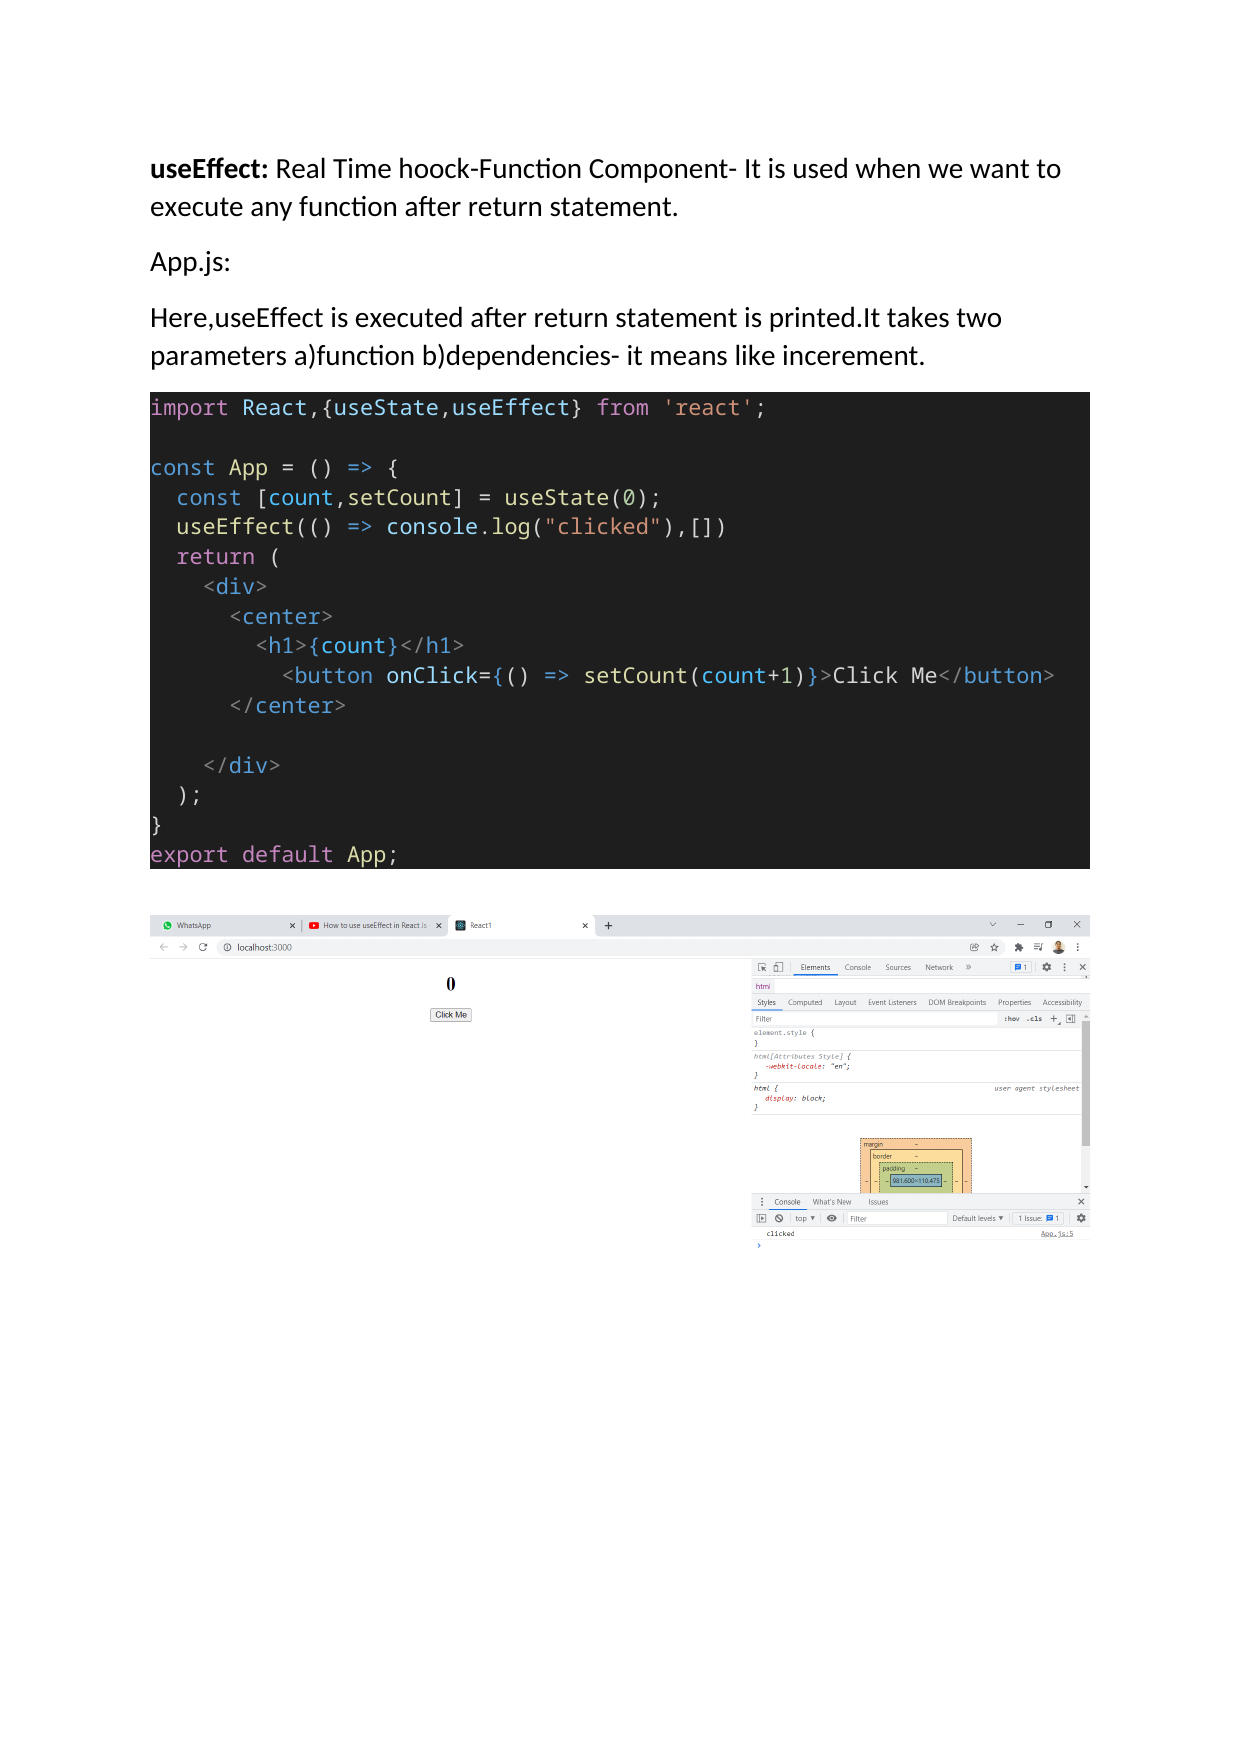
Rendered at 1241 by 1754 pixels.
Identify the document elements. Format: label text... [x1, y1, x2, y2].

picture [150, 915, 1091, 1421]
text const App = () => { [150, 452, 1090, 482]
text const [count,setCount] = useState(0); [150, 482, 1090, 511]
text <center> [150, 601, 1090, 631]
text Here,useEffect is executed after return statement is printed.It takes two parameters a)function b)dependencies- it means like incerement. [150, 299, 1090, 373]
text </div> [150, 750, 1090, 779]
text <h1>{count}</h1> [150, 631, 1090, 660]
text App.js: [150, 243, 1090, 279]
text useEffect(() => console.log("clicked"),[]) [150, 511, 1090, 541]
text } [150, 809, 1090, 839]
text <button onClick={() => setCount(count+1)}>Click Me</button> [150, 660, 1090, 690]
text import React,{useState,useEffect} from 'react'; [150, 392, 1090, 422]
text export default App; [150, 839, 1090, 869]
text useEffect: Real Time hoock-Function Component- It is used when we want to execute any function after return statement. [150, 150, 1090, 224]
text return ( [150, 541, 1090, 571]
text <div> [150, 571, 1090, 601]
text ); [150, 779, 1090, 809]
text </center> [150, 690, 1090, 720]
